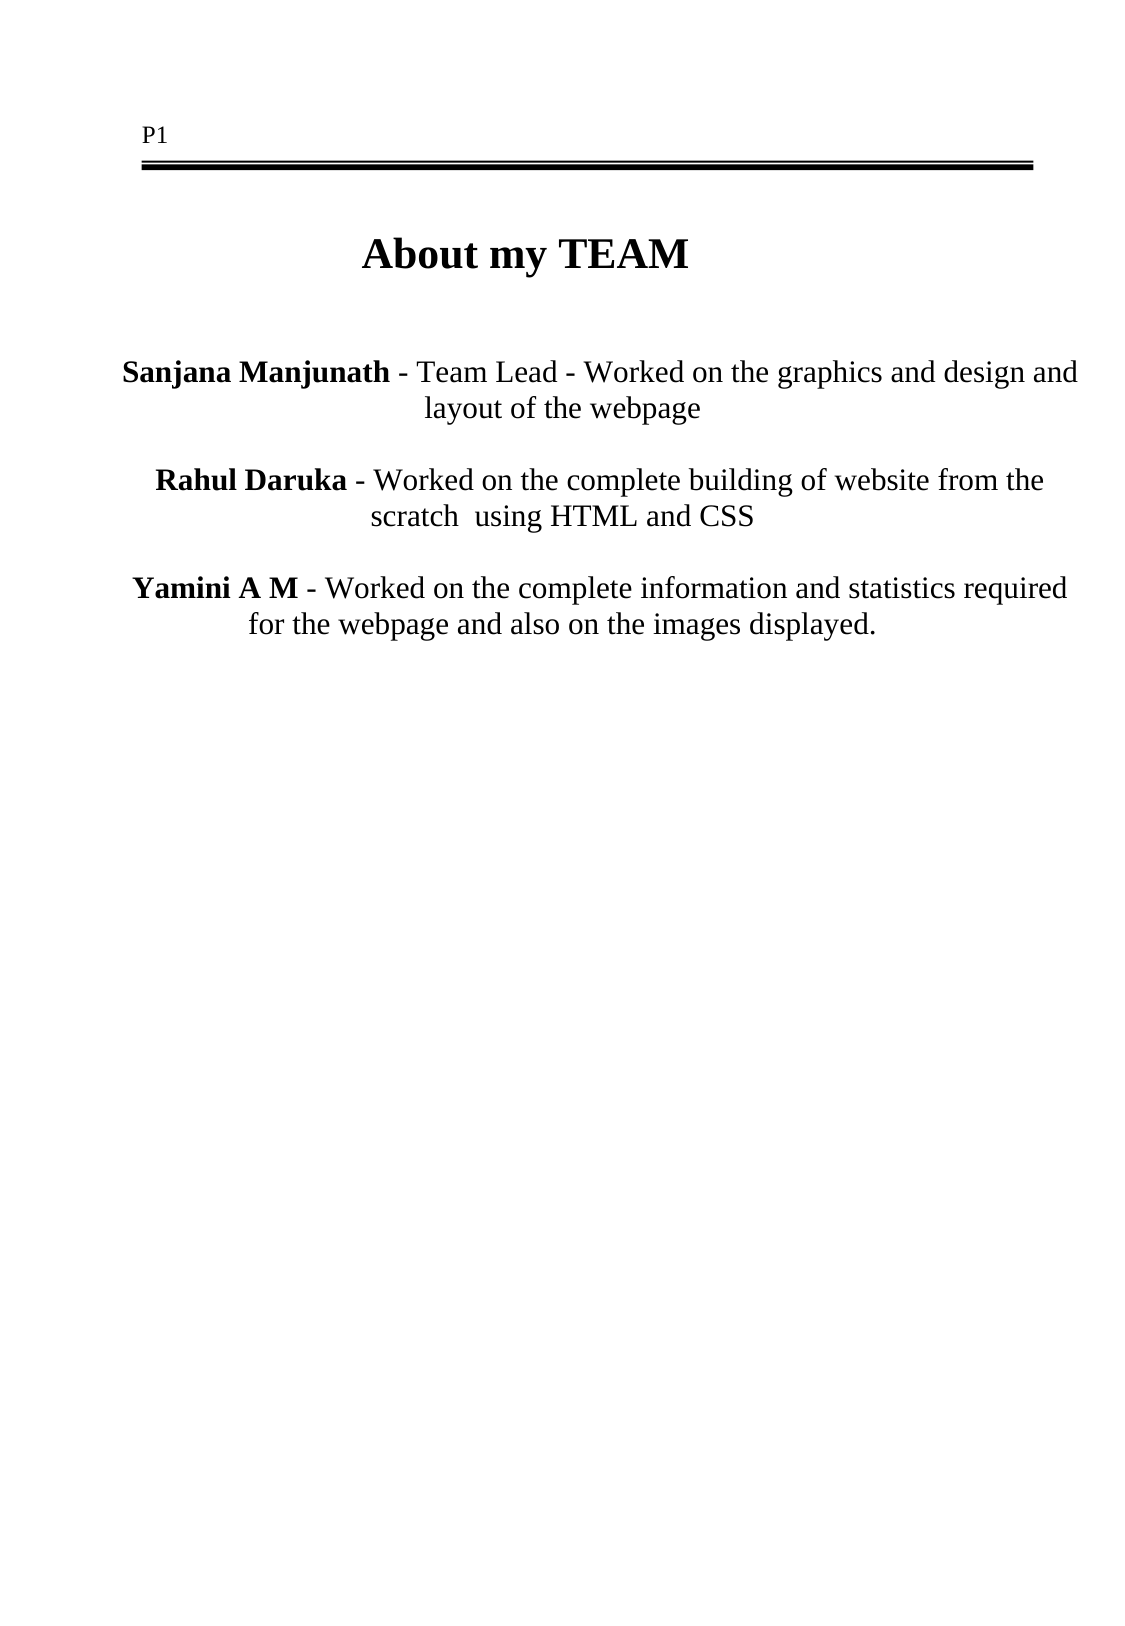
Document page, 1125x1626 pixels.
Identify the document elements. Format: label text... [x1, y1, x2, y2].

text Sanjana Manjunath - Team Lead - Worked on the graphics and design and layout of the webpage [39, 354, 1085, 426]
subtitle About my TEAM [339, 227, 1019, 278]
text Yamini A M - Worked on the complete information and statistics required for the webpage and also on the images displayed. [39, 569, 1085, 641]
text Rahul Daruka - Worked on the complete building of website from the scratch using HTML and CSS [39, 461, 1085, 533]
